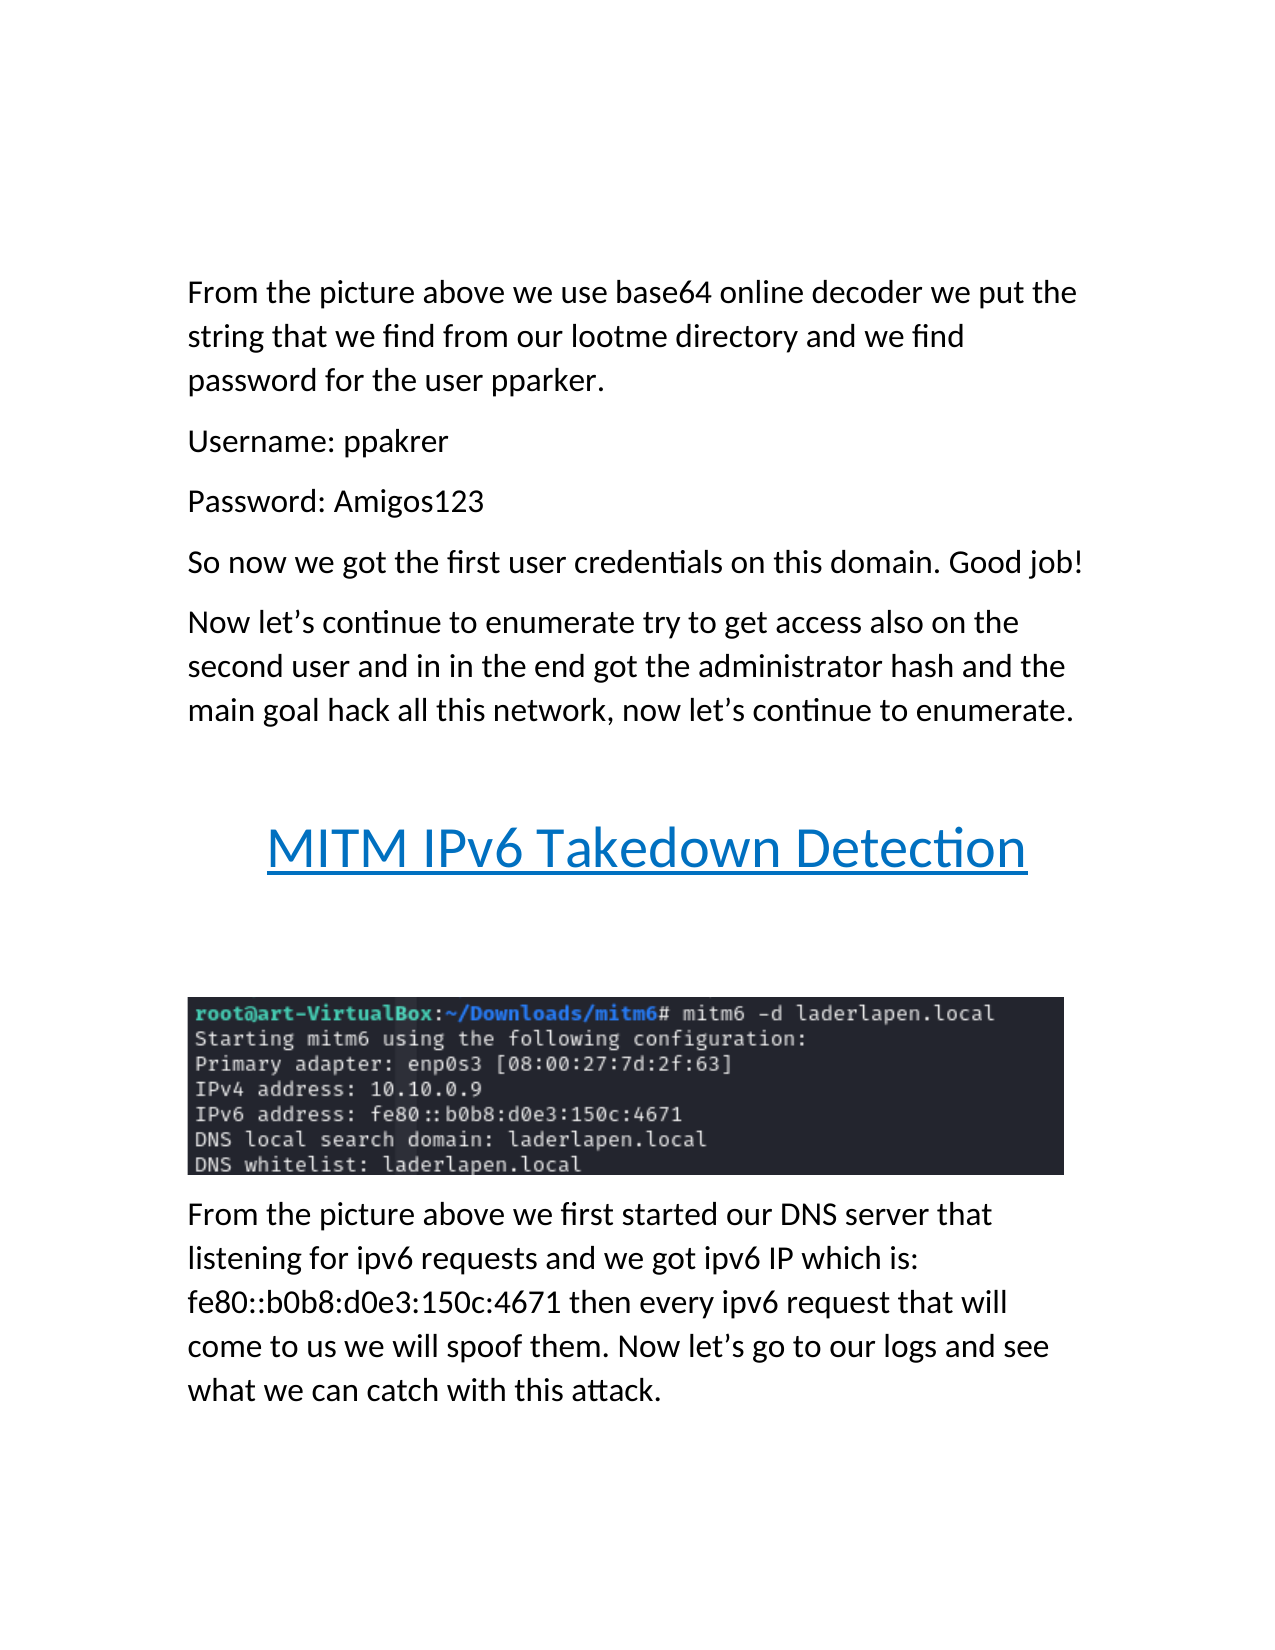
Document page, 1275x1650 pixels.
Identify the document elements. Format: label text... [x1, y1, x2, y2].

text From the picture above we use base64 online decoder we put the string that we find from our lootme directory and we find password for the user pparker. [187, 271, 1087, 400]
text MITM IPv6 Takedown Detection [187, 811, 1087, 882]
text Password: Amigos123 [187, 480, 1087, 521]
text So now we got the first user credentials on this domain. Good job! [187, 541, 1087, 582]
text Now let’s continue to enumerate try to get access also on the second user and in in the end got the administrator hash and the main goal hack all this network, now let’s continue to enumerate. [187, 602, 1087, 730]
text From the picture above we first started our DNS server that listening for ipv6 requests and we got ipv6 IP which is: fe80::b0b8:d0e3:150c:4671 then every ipv6 request that will come to us we will spoof them. Now let’s go to our logs and see what we can catch with this attack. [187, 1193, 1087, 1410]
picture [187, 997, 1064, 1175]
text Username: ppakrer [187, 420, 1087, 460]
